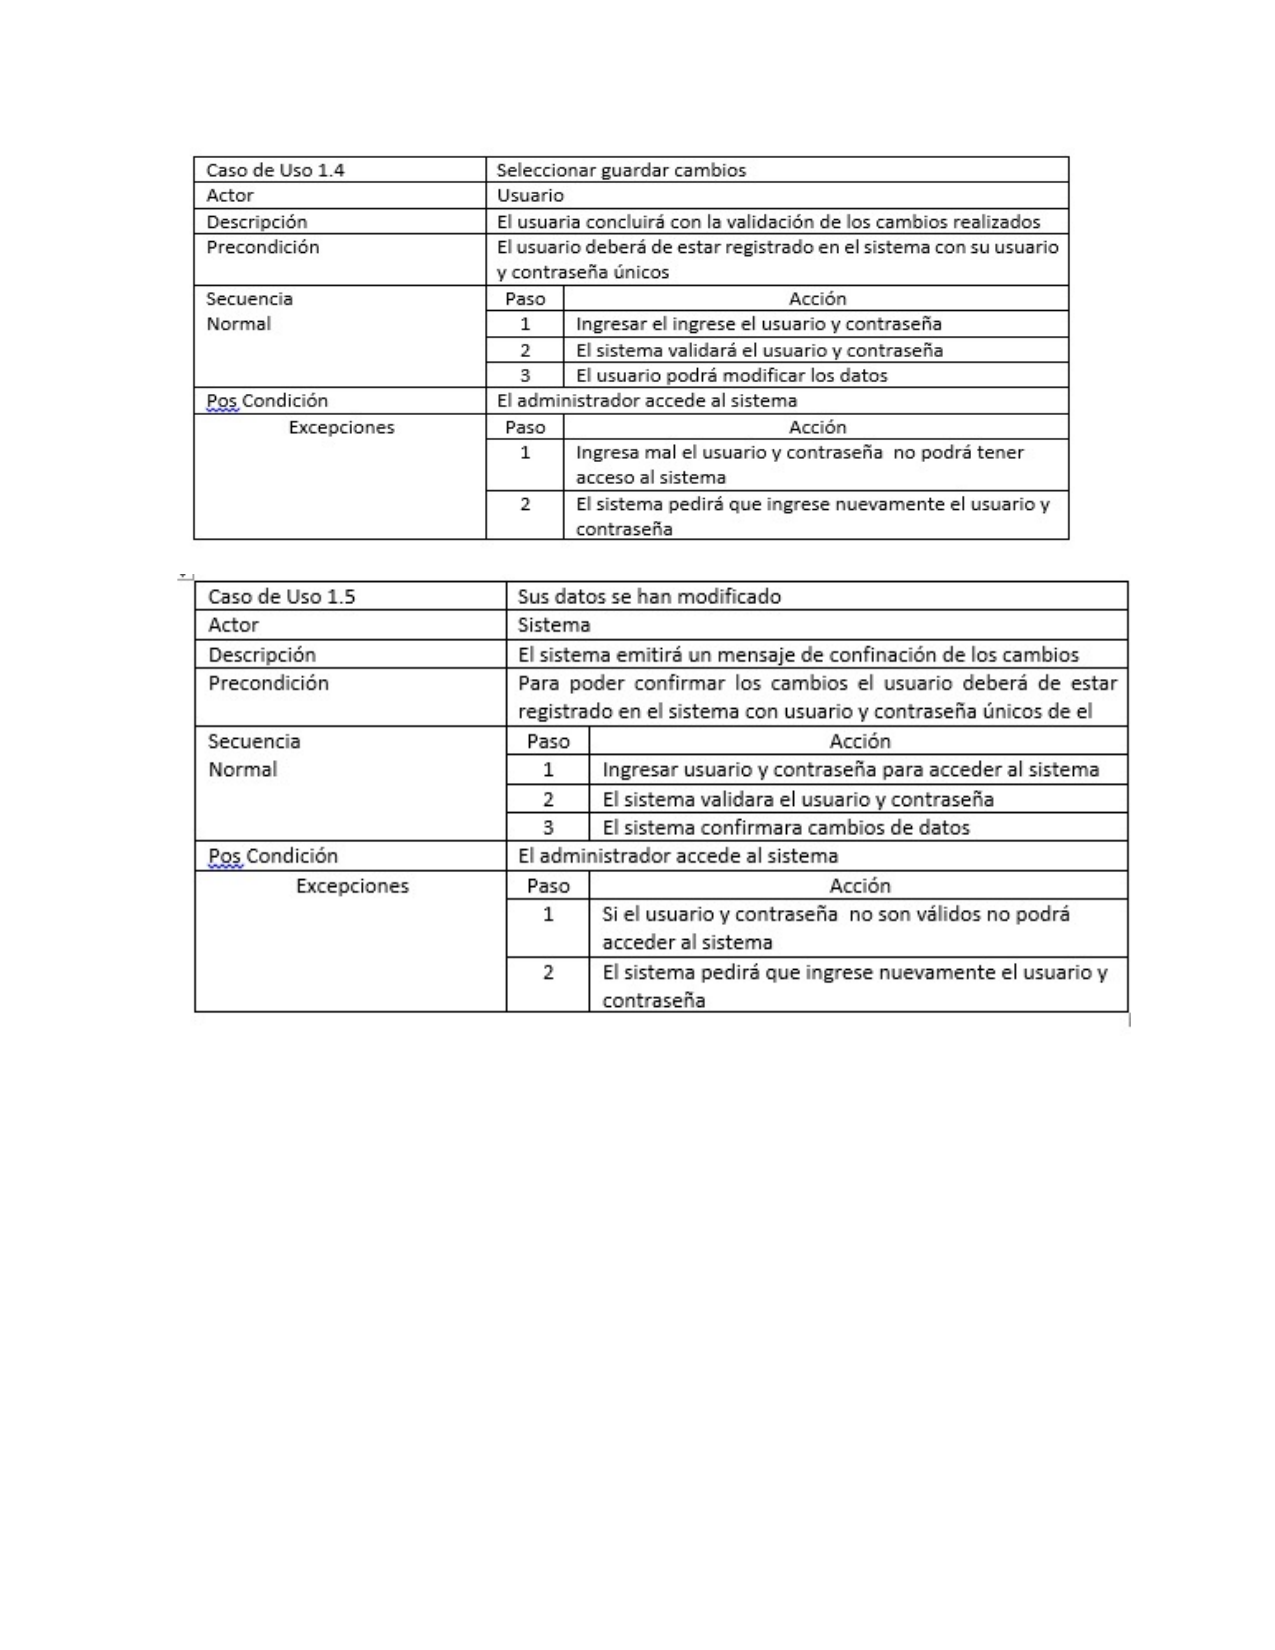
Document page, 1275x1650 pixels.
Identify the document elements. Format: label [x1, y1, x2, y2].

picture [177, 147, 1075, 556]
picture [177, 574, 1131, 1036]
